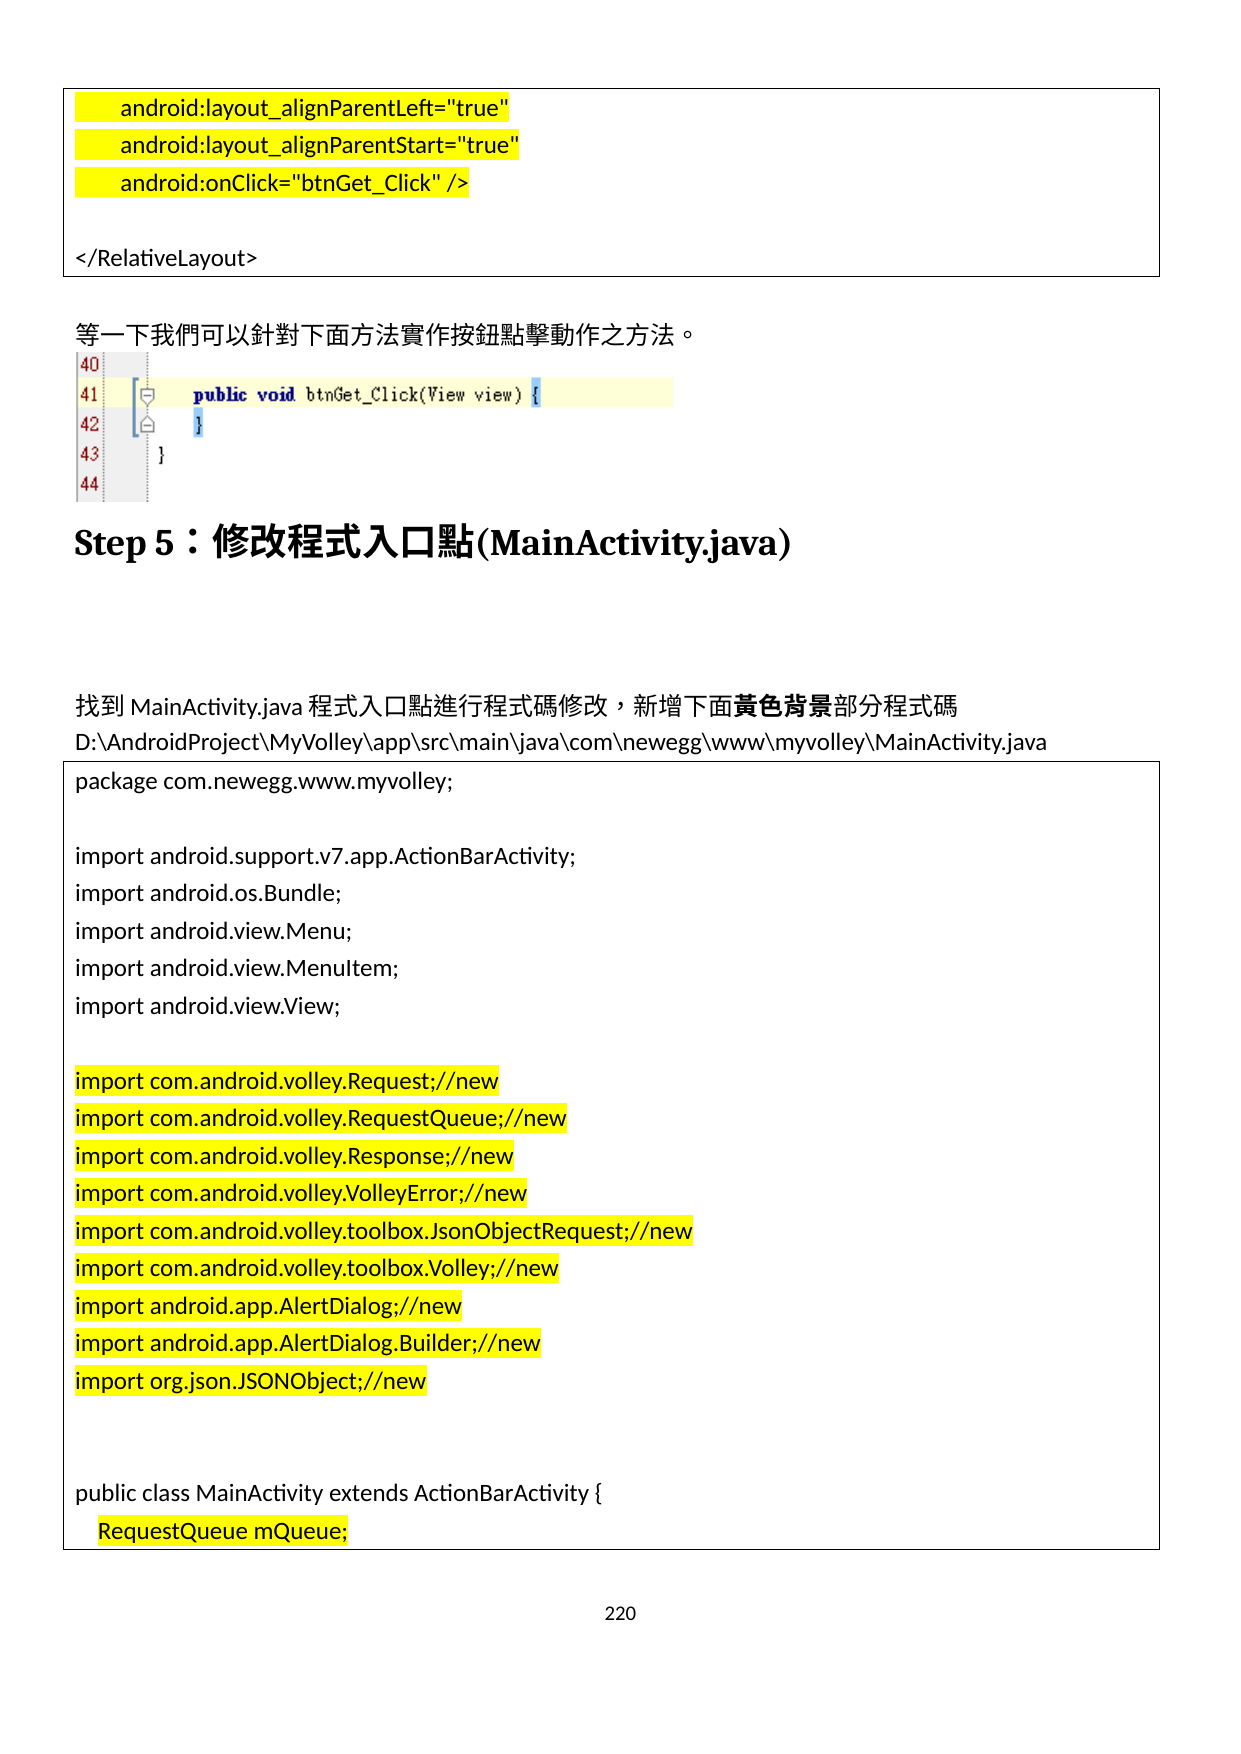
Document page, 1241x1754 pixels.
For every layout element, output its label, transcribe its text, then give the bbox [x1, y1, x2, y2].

text 找到MainActivity.java程式入口點進行程式碼修改，新增下面黃色背景部分程式碼 [75, 686, 1165, 723]
text 等一下我們可以針對下面方法實作按鈕點擊動作之方法。 [75, 314, 1165, 352]
text D:\AndroidProject\MyVolley\app\src\main\java\com\newegg\www\myvolley\MainActivity.java [75, 723, 1165, 761]
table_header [64, 762, 1159, 1549]
subtitle Step 5：修改程式入口點(MainActivity.java) [75, 502, 1165, 577]
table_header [64, 89, 1159, 276]
picture [75, 352, 674, 502]
